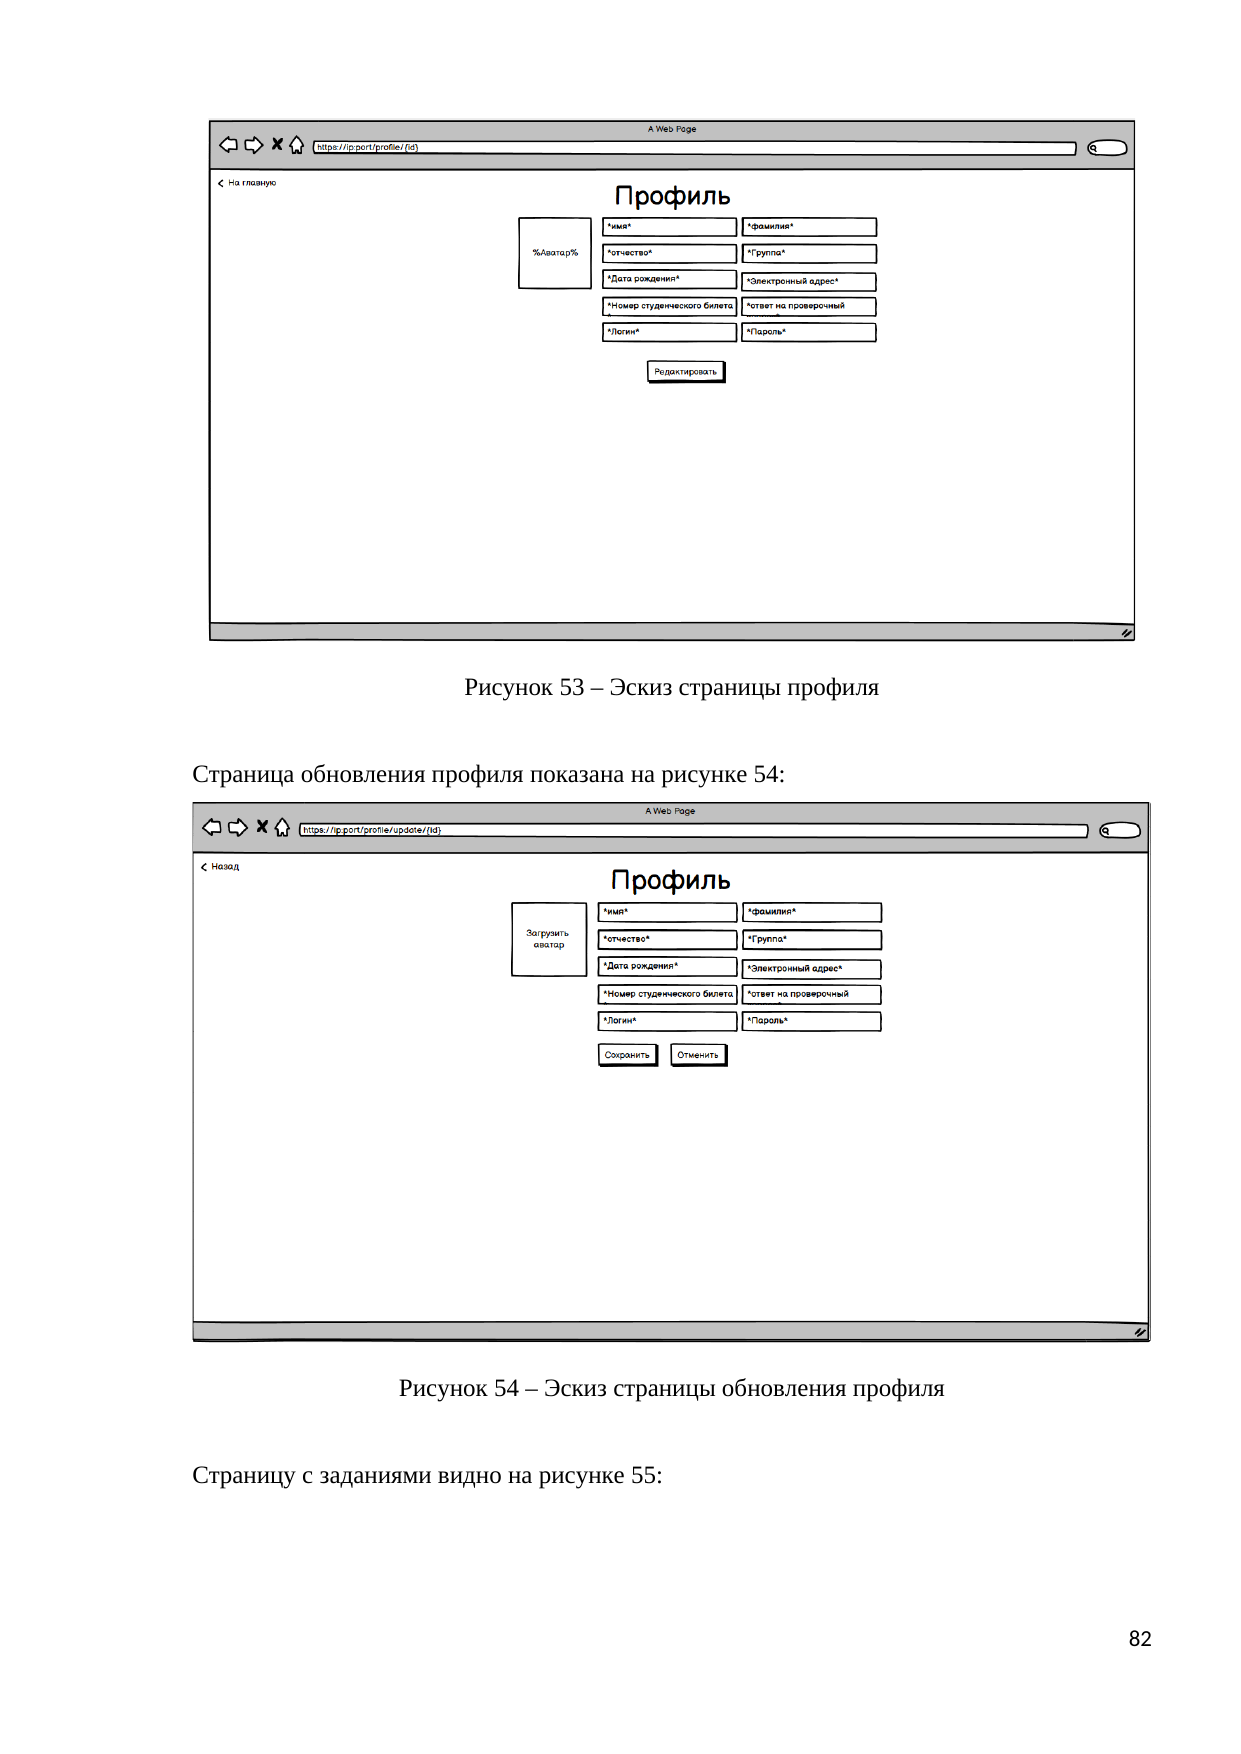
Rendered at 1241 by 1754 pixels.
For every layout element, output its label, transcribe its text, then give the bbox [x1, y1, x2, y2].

picture [192, 802, 1151, 1343]
text Рисунок 54 – Эскиз страницы обновления профиля [118, 1373, 1152, 1402]
list Страница обновления профиля показана на рисунке 54: [118, 759, 1152, 788]
list Страницу с заданиями видно на рисунке 55: [118, 1460, 1152, 1489]
picture [208, 118, 1136, 642]
text Рисунок 53 – Эскиз страницы профиля [118, 672, 1152, 701]
